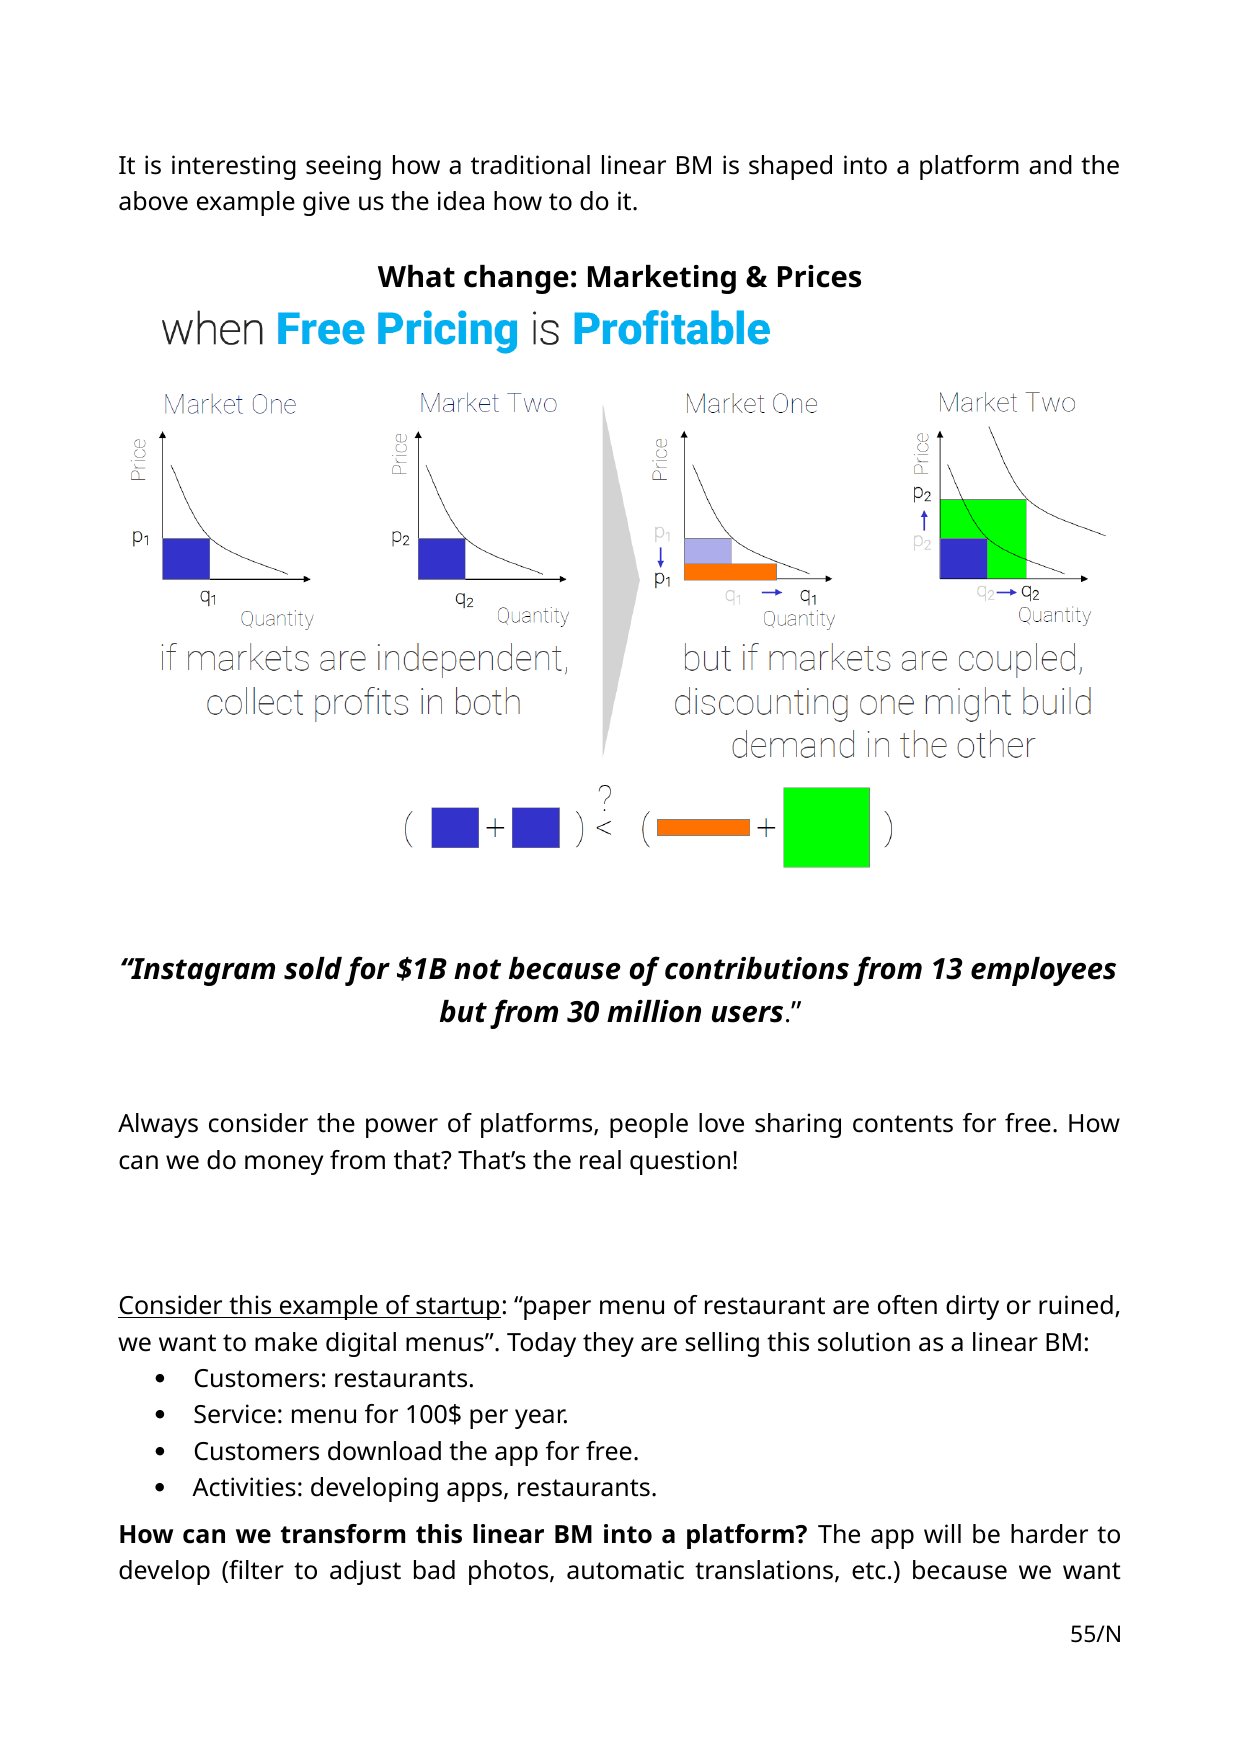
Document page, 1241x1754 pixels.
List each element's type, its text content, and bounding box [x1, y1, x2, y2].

text What change: Marketing & Prices [118, 257, 1122, 296]
list Customers download the app for free. [156, 1433, 1122, 1467]
text It is interesting seeing how a traditional linear BM is shaped into a platform and the above example give us the idea how to do it. [118, 148, 1122, 218]
text Always consider the power of platforms, people love sharing contents for free. How can we do money from that? That’s the real question! [118, 1106, 1122, 1176]
list Activities: developing apps, restaurants. [155, 1469, 1122, 1504]
text “Instagram sold for $1B not because of contributions from 13 employees but from 30 million users.” [118, 948, 1122, 1031]
list Service: menu for 100$ per year. [156, 1397, 1122, 1431]
picture [118, 309, 1123, 874]
text Consider this example of startup: “paper menu of restaurant are often dirty or ruined, we want to make digital menus”. Today they are selling this solution as a linear BM: [118, 1288, 1122, 1358]
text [118, 1516, 1122, 1587]
list Customers: restaurants. [156, 1361, 1122, 1394]
